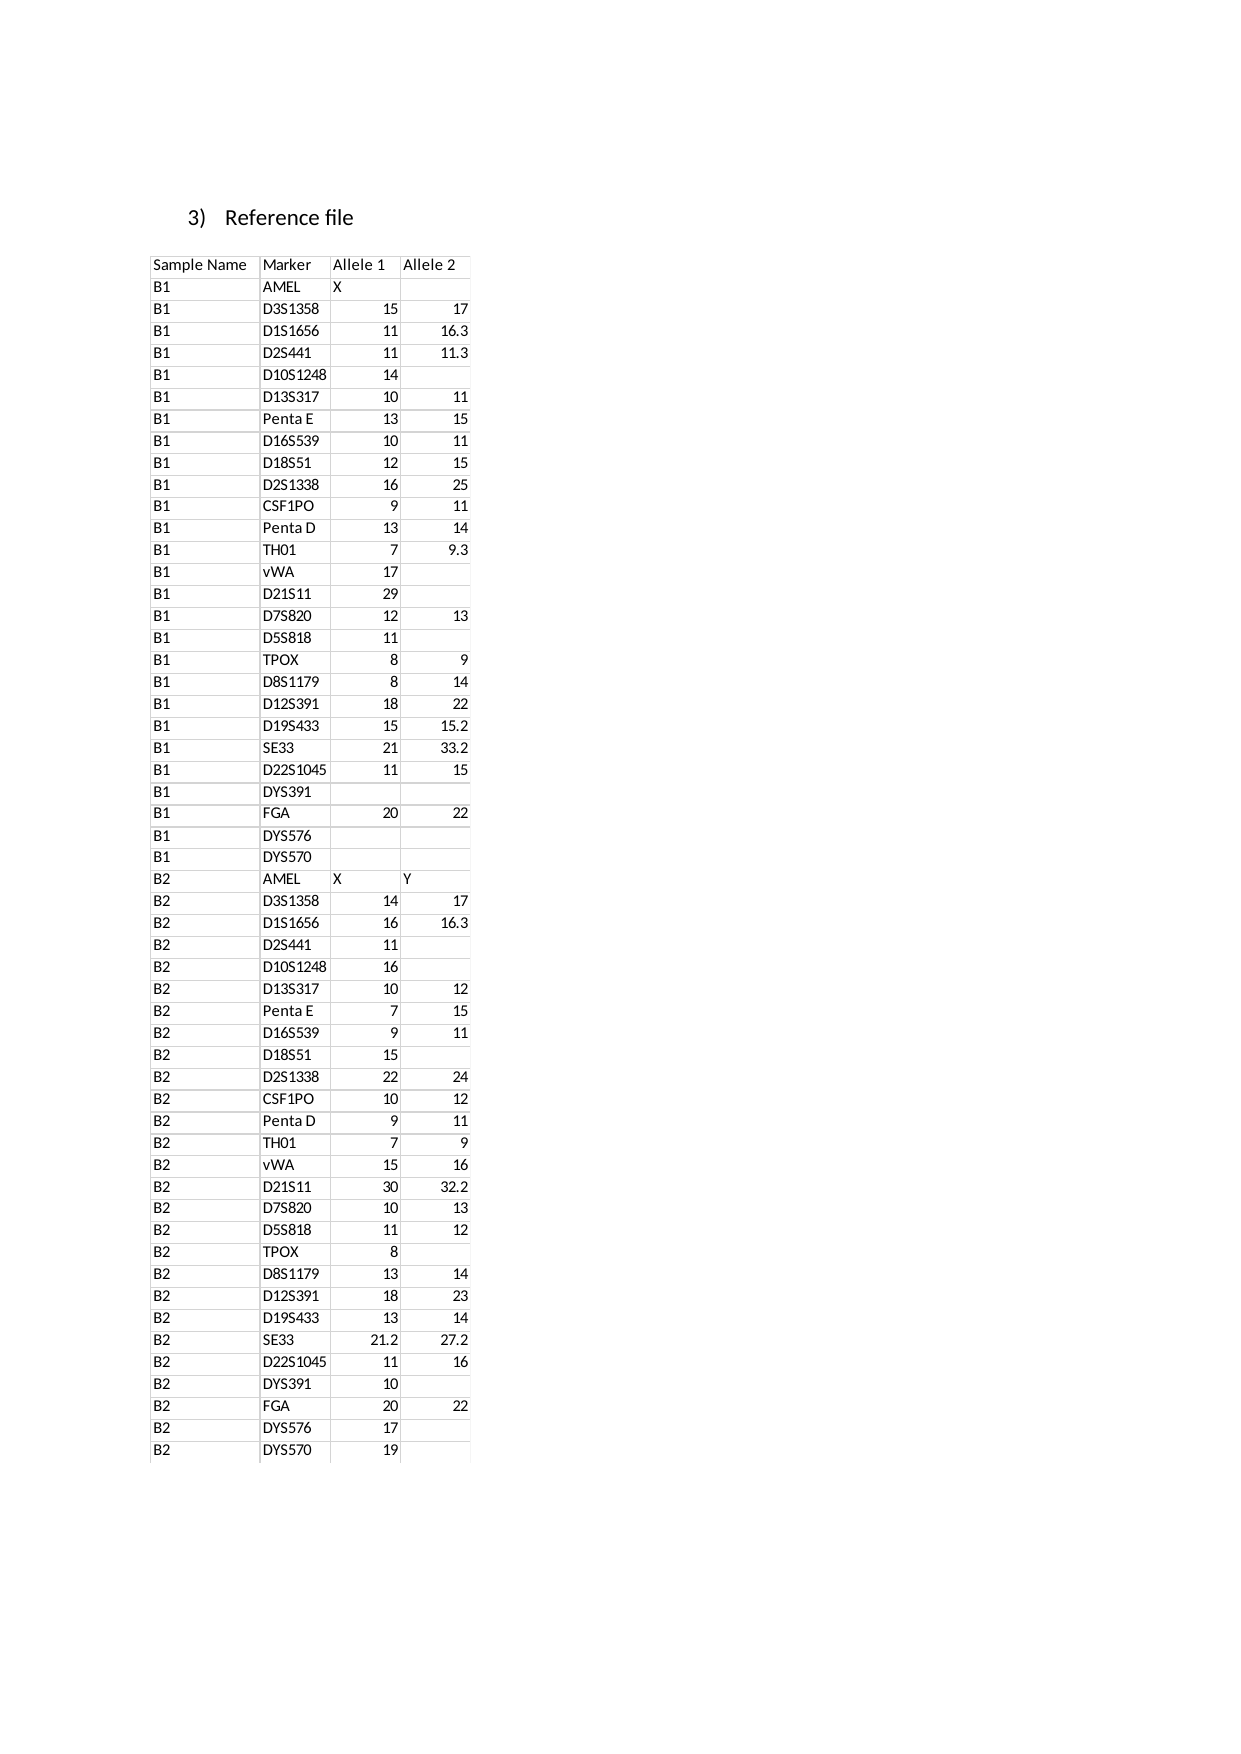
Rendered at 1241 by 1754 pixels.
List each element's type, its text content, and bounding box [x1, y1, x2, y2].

list Reference file [187, 203, 1090, 231]
